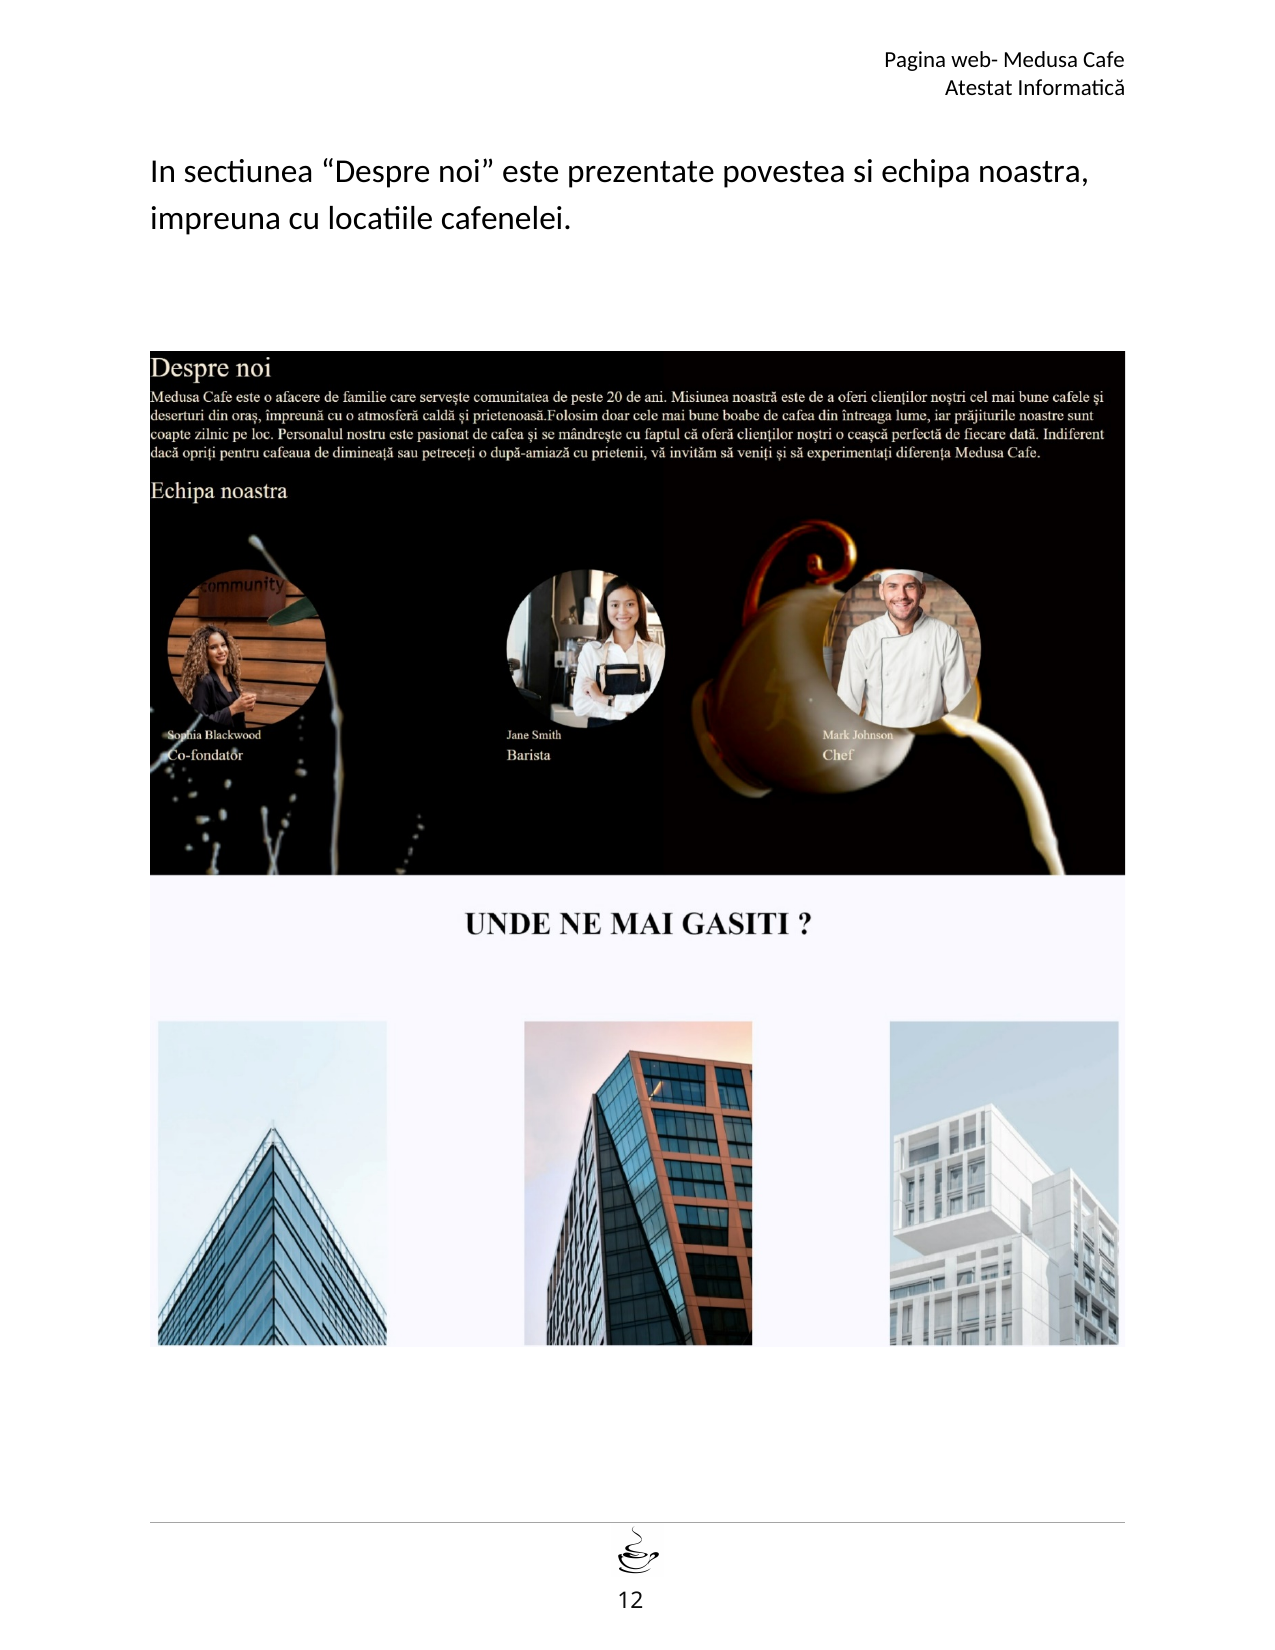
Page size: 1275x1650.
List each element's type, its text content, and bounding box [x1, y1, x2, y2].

picture [150, 351, 1125, 1347]
text In sectiunea “Despre noi” este prezentate povestea si echipa noastra, impreuna cu locatiile cafenelei. [150, 150, 1125, 237]
picture [611, 1523, 664, 1577]
